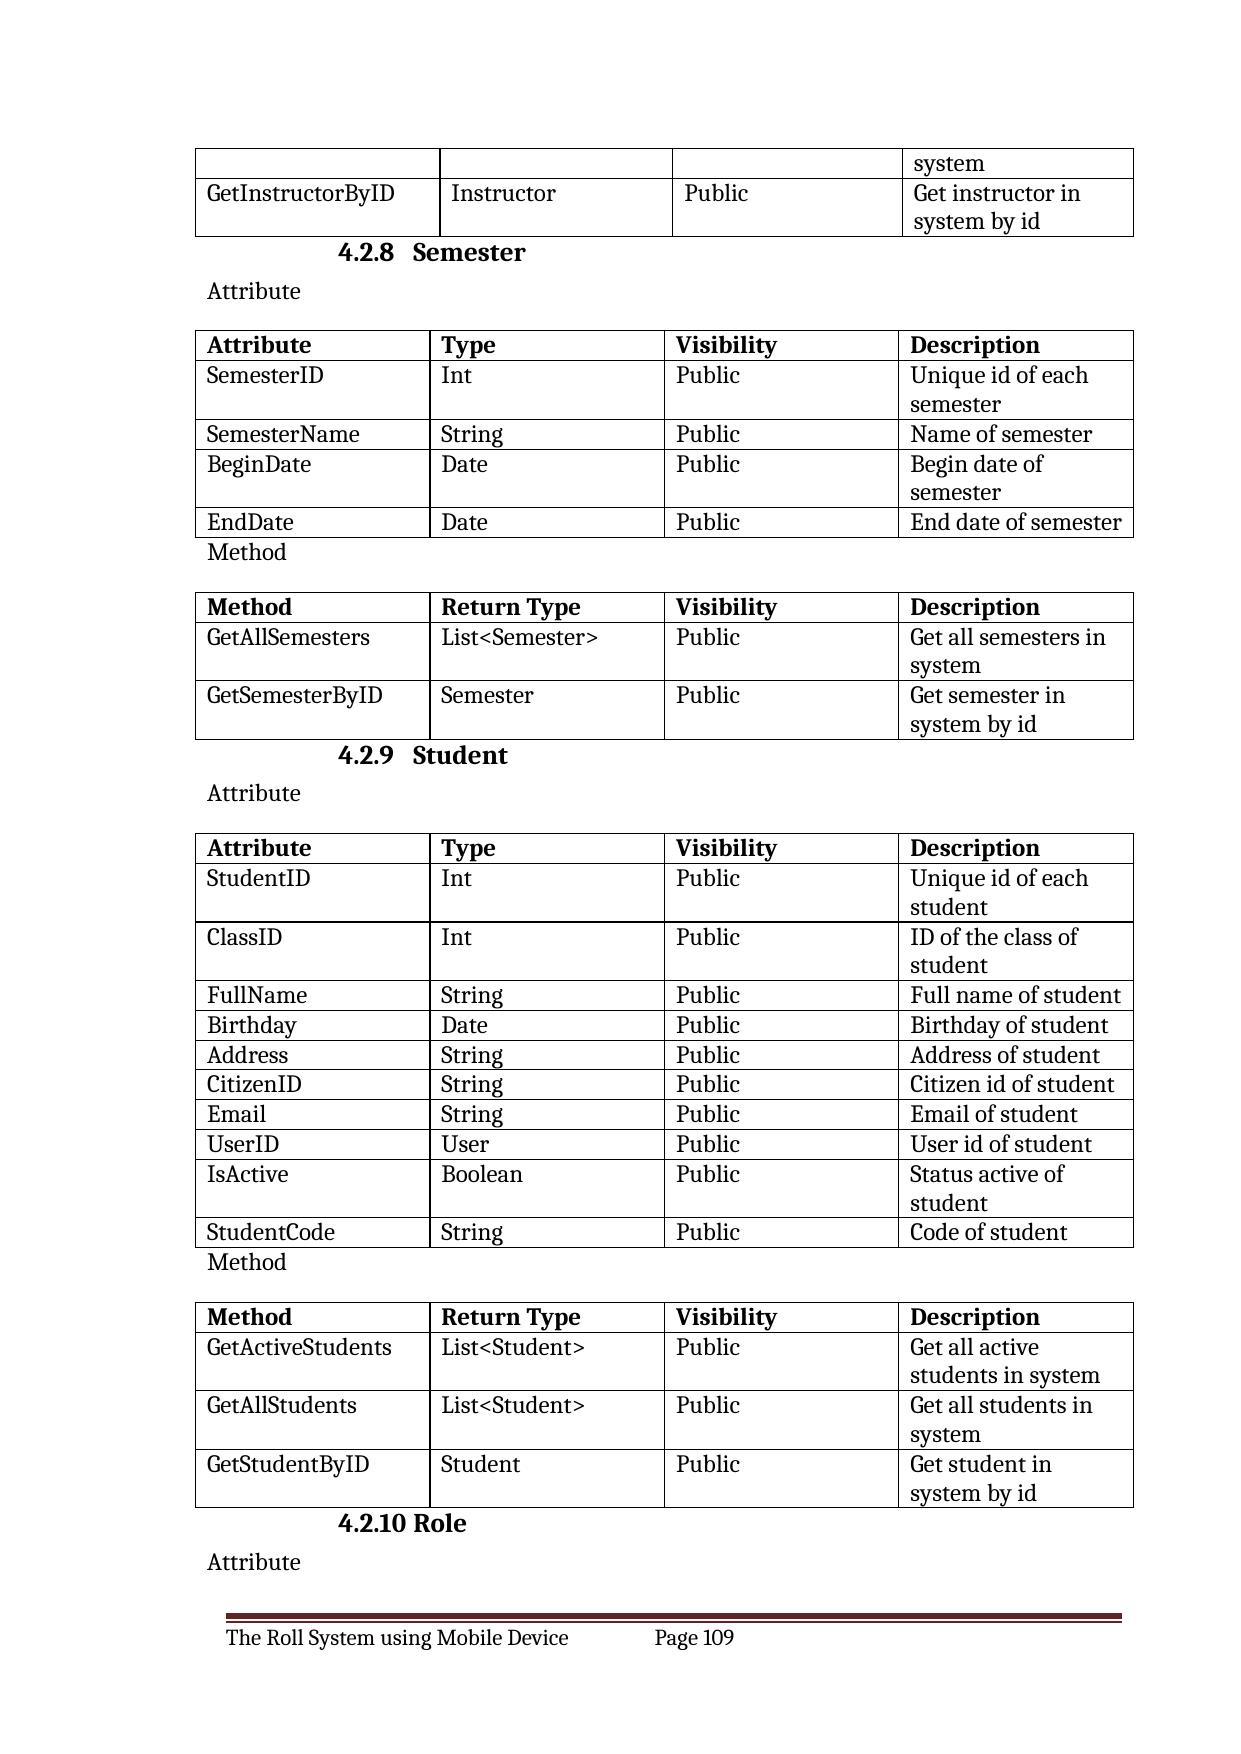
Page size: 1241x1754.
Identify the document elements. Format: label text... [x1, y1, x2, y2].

subtitle Student [338, 740, 1122, 771]
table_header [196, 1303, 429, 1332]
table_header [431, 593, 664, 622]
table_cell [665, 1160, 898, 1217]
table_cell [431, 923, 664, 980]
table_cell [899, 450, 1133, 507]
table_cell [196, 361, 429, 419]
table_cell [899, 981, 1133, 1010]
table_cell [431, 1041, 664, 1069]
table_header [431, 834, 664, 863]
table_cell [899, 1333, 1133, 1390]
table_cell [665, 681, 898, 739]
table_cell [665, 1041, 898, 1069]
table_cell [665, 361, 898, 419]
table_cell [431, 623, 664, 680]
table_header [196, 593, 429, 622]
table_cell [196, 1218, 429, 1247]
text Method [207, 1248, 1122, 1277]
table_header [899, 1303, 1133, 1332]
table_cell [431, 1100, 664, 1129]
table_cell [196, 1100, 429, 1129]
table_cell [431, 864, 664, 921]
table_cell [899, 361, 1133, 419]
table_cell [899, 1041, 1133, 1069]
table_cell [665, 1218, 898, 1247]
text Method [207, 538, 1122, 567]
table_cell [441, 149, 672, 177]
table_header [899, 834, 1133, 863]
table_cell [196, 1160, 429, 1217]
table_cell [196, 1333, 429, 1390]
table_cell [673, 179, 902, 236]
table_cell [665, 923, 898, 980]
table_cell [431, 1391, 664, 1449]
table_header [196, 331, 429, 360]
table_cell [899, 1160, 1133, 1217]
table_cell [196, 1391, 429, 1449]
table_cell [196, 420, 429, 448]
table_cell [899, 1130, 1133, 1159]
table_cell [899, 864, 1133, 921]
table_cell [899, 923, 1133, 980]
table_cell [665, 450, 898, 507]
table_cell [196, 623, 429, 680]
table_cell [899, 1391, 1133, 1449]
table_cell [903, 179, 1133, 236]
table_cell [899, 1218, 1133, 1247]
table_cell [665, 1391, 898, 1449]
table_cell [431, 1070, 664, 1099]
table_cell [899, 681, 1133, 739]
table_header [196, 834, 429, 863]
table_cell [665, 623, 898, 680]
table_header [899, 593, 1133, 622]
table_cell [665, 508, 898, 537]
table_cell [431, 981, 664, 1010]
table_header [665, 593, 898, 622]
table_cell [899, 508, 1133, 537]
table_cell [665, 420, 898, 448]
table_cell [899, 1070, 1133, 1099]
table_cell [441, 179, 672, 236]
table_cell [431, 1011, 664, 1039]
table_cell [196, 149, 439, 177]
subtitle Role [338, 1508, 1122, 1539]
text Attribute [207, 779, 1122, 808]
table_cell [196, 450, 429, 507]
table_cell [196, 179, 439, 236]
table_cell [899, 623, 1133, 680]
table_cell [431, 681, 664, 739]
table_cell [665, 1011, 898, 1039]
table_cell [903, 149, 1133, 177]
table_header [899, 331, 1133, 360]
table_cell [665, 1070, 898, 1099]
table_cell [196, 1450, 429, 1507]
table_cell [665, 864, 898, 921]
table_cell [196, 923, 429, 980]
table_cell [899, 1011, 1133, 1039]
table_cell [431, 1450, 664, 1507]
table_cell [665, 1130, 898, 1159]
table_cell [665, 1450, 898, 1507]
subtitle Semester [338, 237, 1122, 268]
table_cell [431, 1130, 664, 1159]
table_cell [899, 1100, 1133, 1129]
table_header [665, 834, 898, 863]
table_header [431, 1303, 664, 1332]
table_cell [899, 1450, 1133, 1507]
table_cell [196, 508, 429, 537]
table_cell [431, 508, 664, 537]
text Attribute [207, 277, 1122, 305]
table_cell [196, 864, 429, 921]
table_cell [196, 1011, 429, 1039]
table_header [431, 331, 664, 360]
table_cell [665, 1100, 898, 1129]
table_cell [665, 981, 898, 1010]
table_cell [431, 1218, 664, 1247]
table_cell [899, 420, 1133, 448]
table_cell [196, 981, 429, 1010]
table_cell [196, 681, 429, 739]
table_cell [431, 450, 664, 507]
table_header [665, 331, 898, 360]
text Attribute [207, 1548, 1122, 1577]
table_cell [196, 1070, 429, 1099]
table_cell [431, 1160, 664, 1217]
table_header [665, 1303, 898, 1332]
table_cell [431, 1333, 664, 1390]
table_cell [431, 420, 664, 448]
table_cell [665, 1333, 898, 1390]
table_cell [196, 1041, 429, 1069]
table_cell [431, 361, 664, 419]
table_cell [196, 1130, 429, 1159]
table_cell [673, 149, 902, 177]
